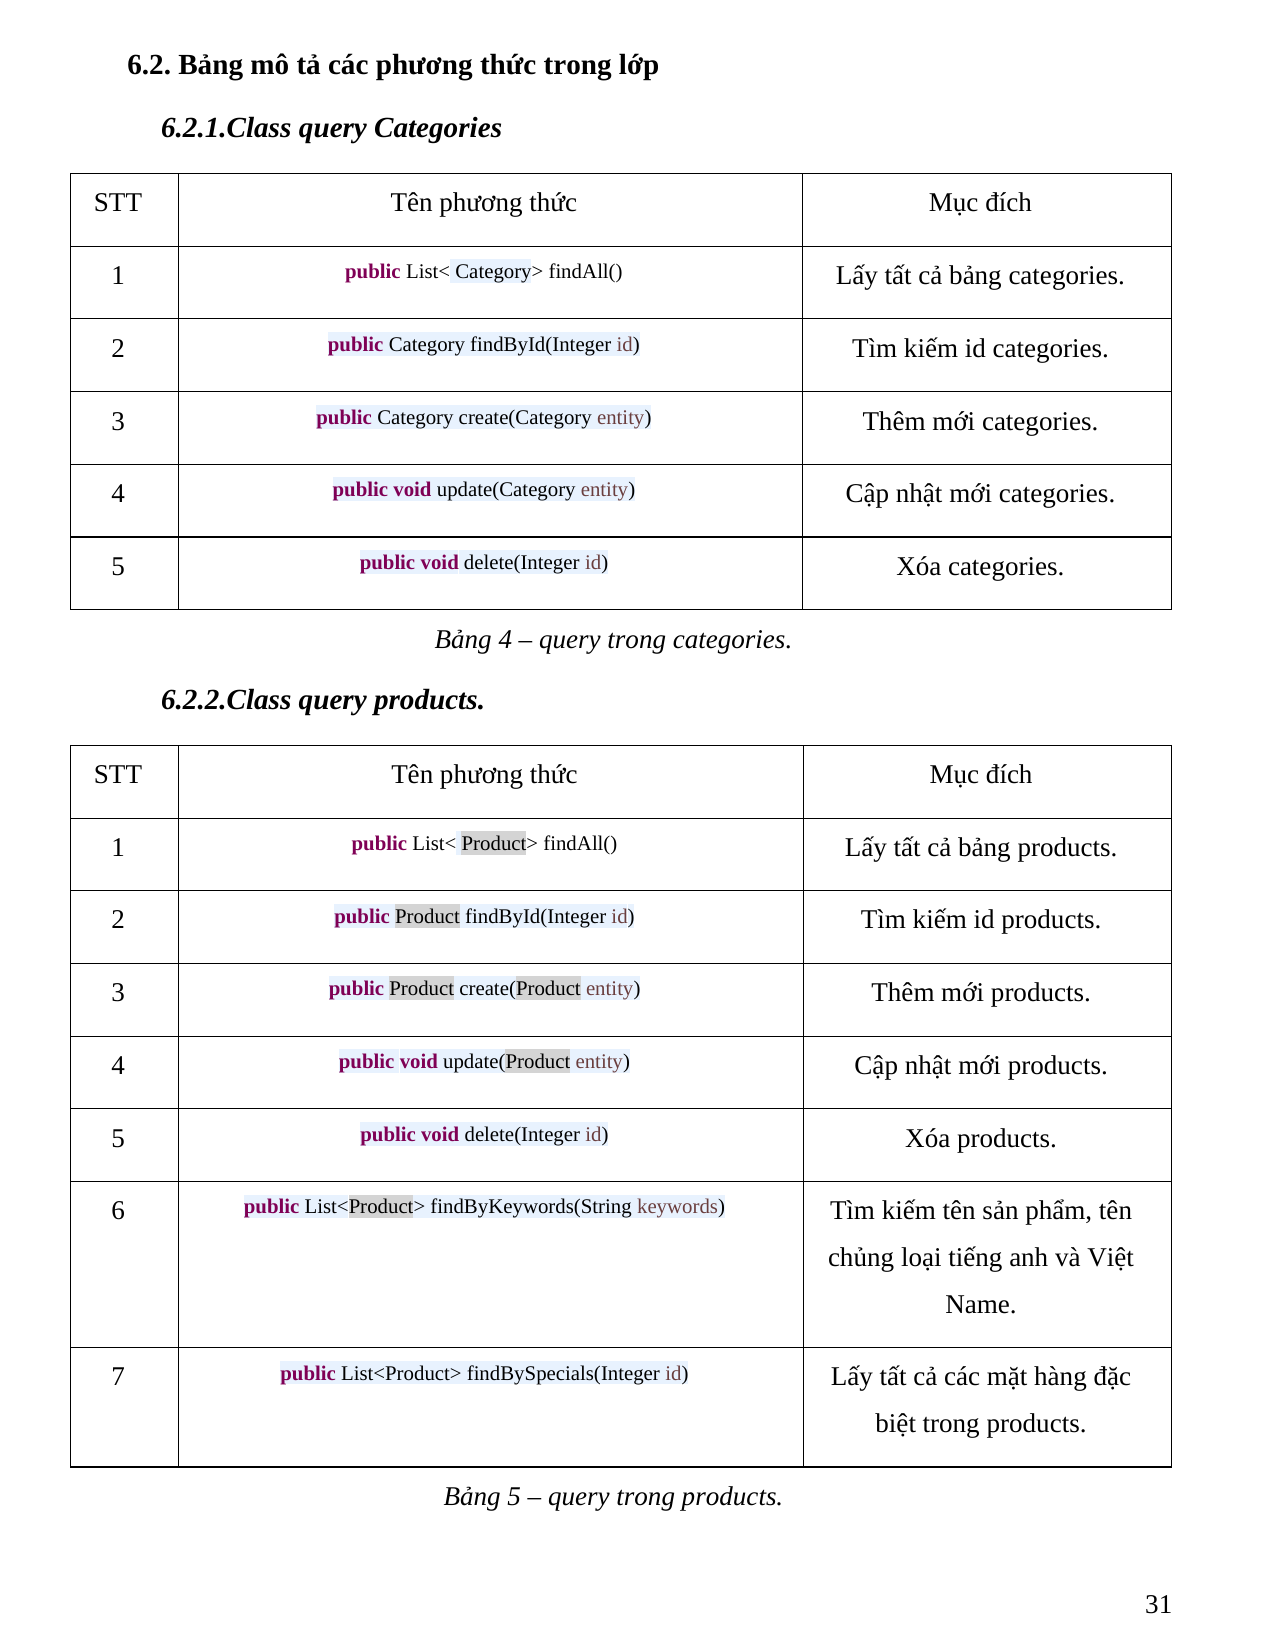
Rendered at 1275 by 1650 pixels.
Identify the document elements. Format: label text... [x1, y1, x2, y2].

table_cell Xóa categories. [803, 538, 1171, 609]
table_cell 4 [71, 1037, 178, 1108]
table_cell public List< Product> findAll() [179, 819, 803, 890]
table_cell Lấy tất cả các mặt hàng đặc biệt trong products. [804, 1348, 1171, 1466]
table_cell Cập nhật mới categories. [803, 465, 1171, 536]
table_header STT [71, 746, 178, 817]
table_cell 2 [71, 891, 178, 963]
table_cell public List<Product> findByKeywords(String keywords) [179, 1182, 803, 1347]
table_cell 5 [71, 1109, 178, 1181]
table_cell Tìm kiếm tên sản phẩm, tên chủng loại tiếng anh và Việt Name. [804, 1182, 1171, 1347]
table_cell public List<Product> findBySpecials(Integer id) [179, 1348, 803, 1466]
table_cell public Product create(Product entity) [179, 964, 803, 1036]
subtitle 6.2. Bảng mô tả các phương thức trong lớp [71, 47, 1158, 81]
table_cell Cập nhật mới products. [804, 1037, 1171, 1108]
table_cell 6 [71, 1182, 178, 1347]
table_cell Tìm kiếm id products. [804, 891, 1171, 963]
table_cell public void update(Category entity) [179, 465, 802, 536]
table_header STT [71, 174, 178, 246]
text Bảng 5 – query trong products. [71, 1480, 1158, 1511]
table_header Mục đích [804, 746, 1171, 817]
table_cell public Category create(Category entity) [179, 392, 802, 464]
table_cell Xóa products. [804, 1109, 1171, 1181]
table_cell 7 [71, 1348, 178, 1466]
table_cell public void delete(Integer id) [179, 538, 802, 609]
table_cell 1 [71, 819, 178, 890]
table_cell 3 [71, 964, 178, 1036]
table_cell Thêm mới products. [804, 964, 1171, 1036]
table_cell Thêm mới categories. [803, 392, 1171, 464]
subtitle 6.2.2.Class query products. [71, 682, 1158, 715]
table_cell 4 [71, 465, 178, 536]
table_header Tên phương thức [179, 174, 802, 246]
table_cell public void update(Product entity) [179, 1037, 803, 1108]
table_cell 5 [71, 538, 178, 609]
table_cell 1 [71, 247, 178, 318]
table_cell public Category findById(Integer id) [179, 319, 802, 391]
table_header Tên phương thức [179, 746, 803, 817]
table_cell Lấy tất cả bảng products. [804, 819, 1171, 890]
text Bảng 4 – query trong categories. [71, 623, 1158, 654]
table_cell public void delete(Integer id) [179, 1109, 803, 1181]
table_header Mục đích [803, 174, 1171, 246]
table_cell 2 [71, 319, 178, 391]
subtitle 6.2.1.Class query Categories [71, 110, 1158, 144]
table_cell 3 [71, 392, 178, 464]
table_cell Tìm kiếm id categories. [803, 319, 1171, 391]
table_cell public Product findById(Integer id) [179, 891, 803, 963]
table_cell public List< Category> findAll() [179, 247, 802, 318]
table_cell Lấy tất cả bảng categories. [803, 247, 1171, 318]
